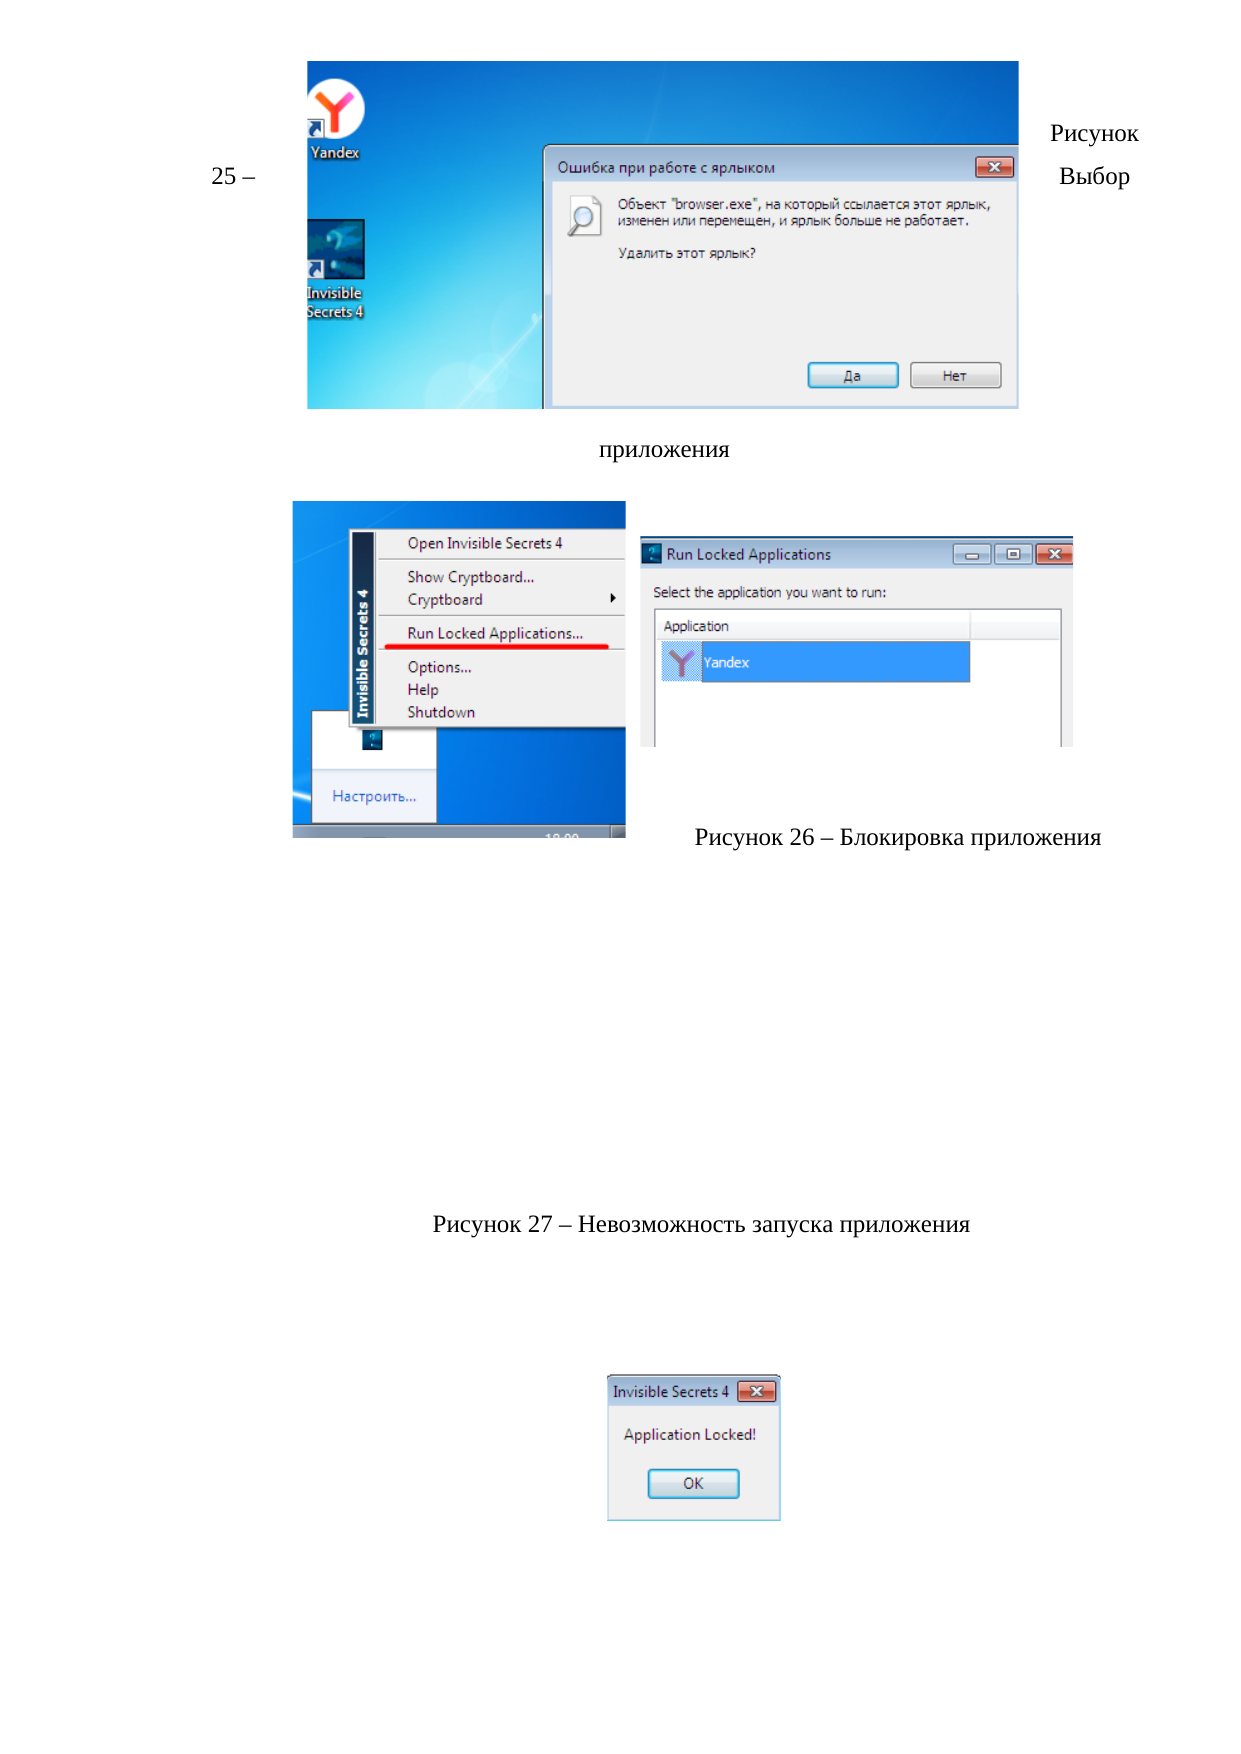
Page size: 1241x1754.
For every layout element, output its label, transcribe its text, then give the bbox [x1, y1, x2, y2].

text Рисунок 26 – Блокировка приложения [177, 673, 1152, 851]
text Рисунок 27 – Невозможность запуска приложения [177, 1209, 1152, 1238]
picture [291, 501, 625, 836]
picture [605, 1372, 780, 1519]
picture [638, 536, 1073, 746]
picture [306, 61, 1019, 408]
